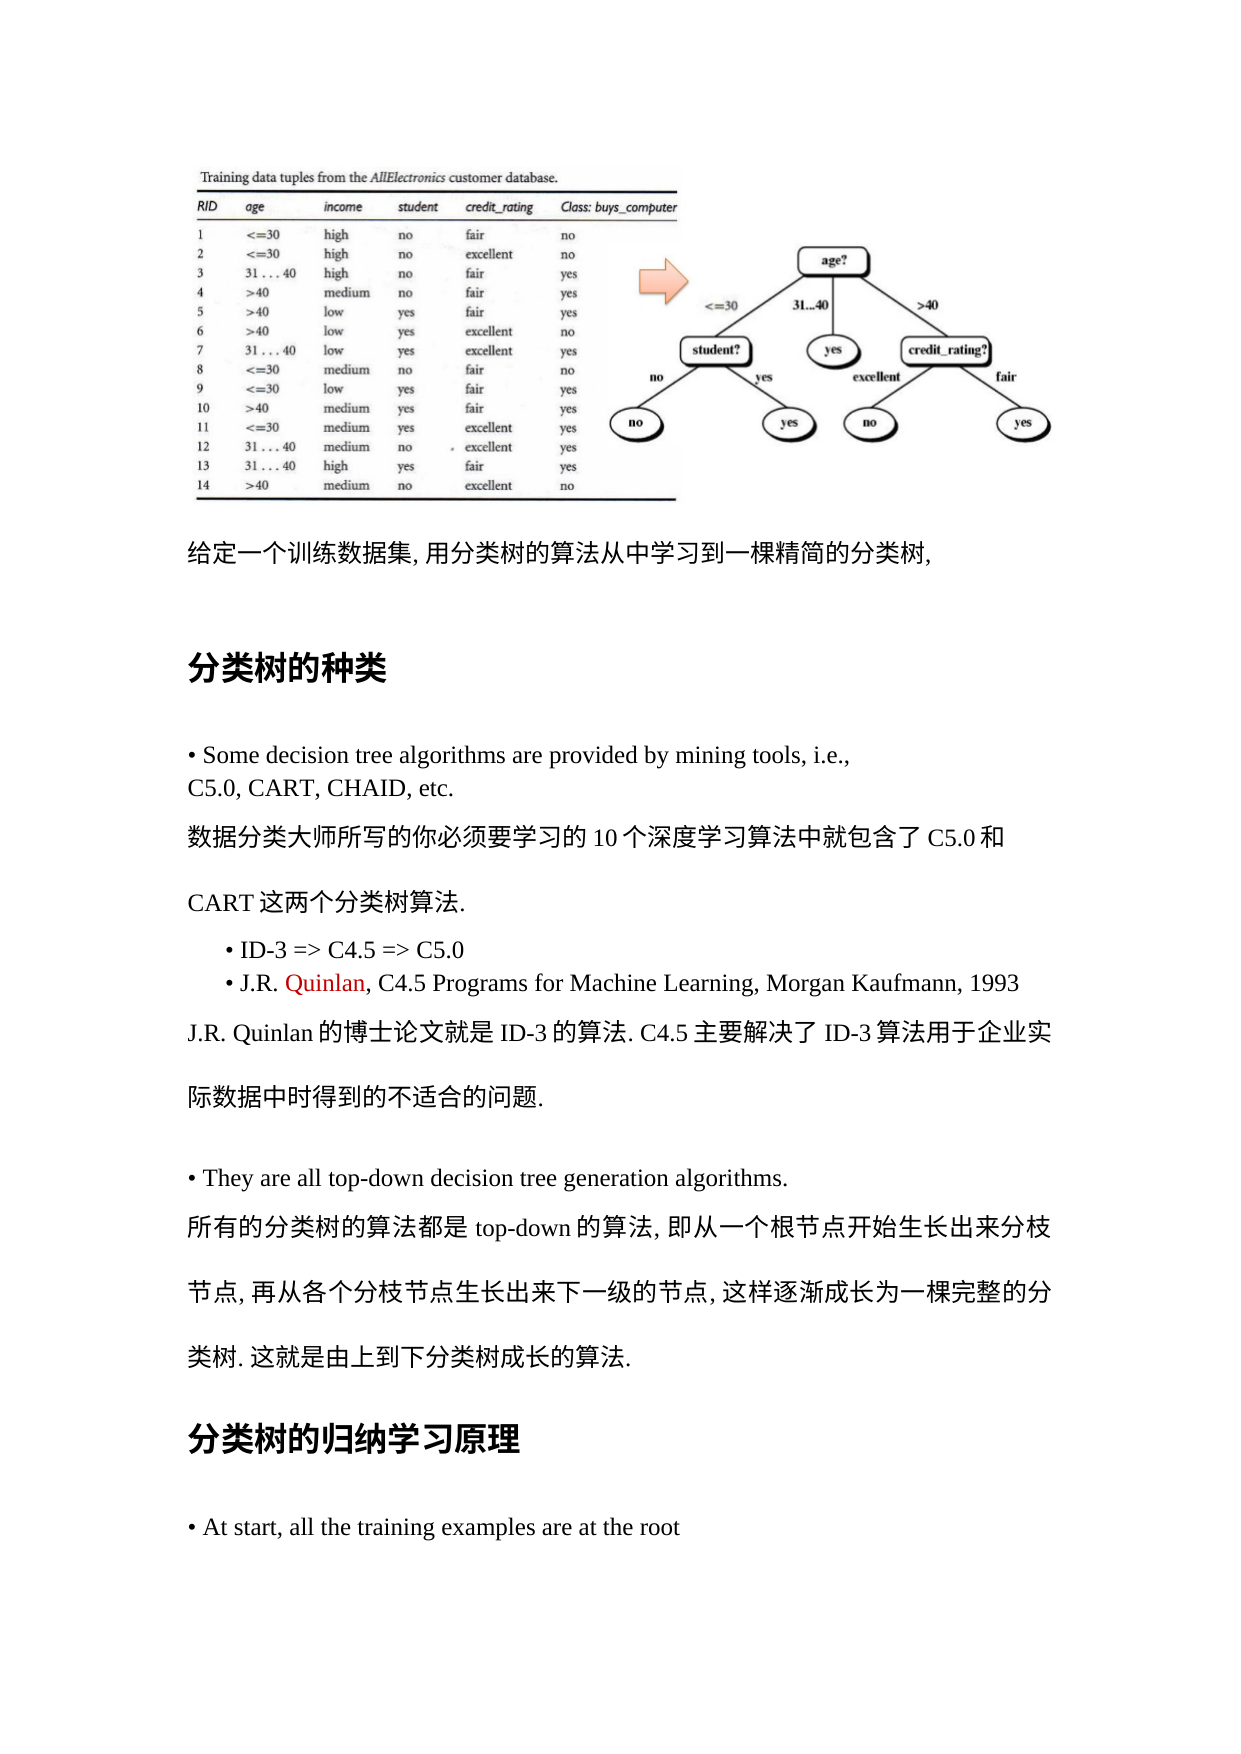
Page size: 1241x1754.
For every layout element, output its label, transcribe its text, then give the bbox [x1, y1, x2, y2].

subtitle 分类树的归纳学习原理 [187, 1405, 1053, 1470]
text • J.R. Quinlan, C4.5 Programs for Machine Learning, Morgan Kaufmann, 1993 [225, 966, 1053, 998]
picture [187, 162, 1053, 509]
text J.R. Quinlan的博士论文就是ID-3的算法. C4.5主要解决了ID-3算法用于企业实际数据中时得到的不适合的问题. [187, 998, 1053, 1128]
text • At start, all the training examples are at the root [187, 1510, 1053, 1543]
text • They are all top-down decision tree generation algorithms. [187, 1161, 1053, 1193]
text C5.0, CART, CHAID, etc. [187, 771, 1053, 803]
text • ID-3 => C4.5 => C5.0 [225, 933, 1053, 966]
subtitle 分类树的种类 [187, 633, 1053, 698]
text • Some decision tree algorithms are provided by mining tools, i.e., [187, 738, 1053, 771]
text 给定一个训练数据集, 用分类树的算法从中学习到一棵精简的分类树, [187, 519, 1053, 584]
text 所有的分类树的算法都是top-down的算法, 即从一个根节点开始生长出来分枝节点, 再从各个分枝节点生长出来下一级的节点, 这样逐渐成长为一棵完整的分类树. 这就是由上到下分类树成长的算法. [187, 1193, 1053, 1388]
text 数据分类大师所写的你必须要学习的10个深度学习算法中就包含了C5.0和CART这两个分类树算法. [187, 803, 1053, 933]
